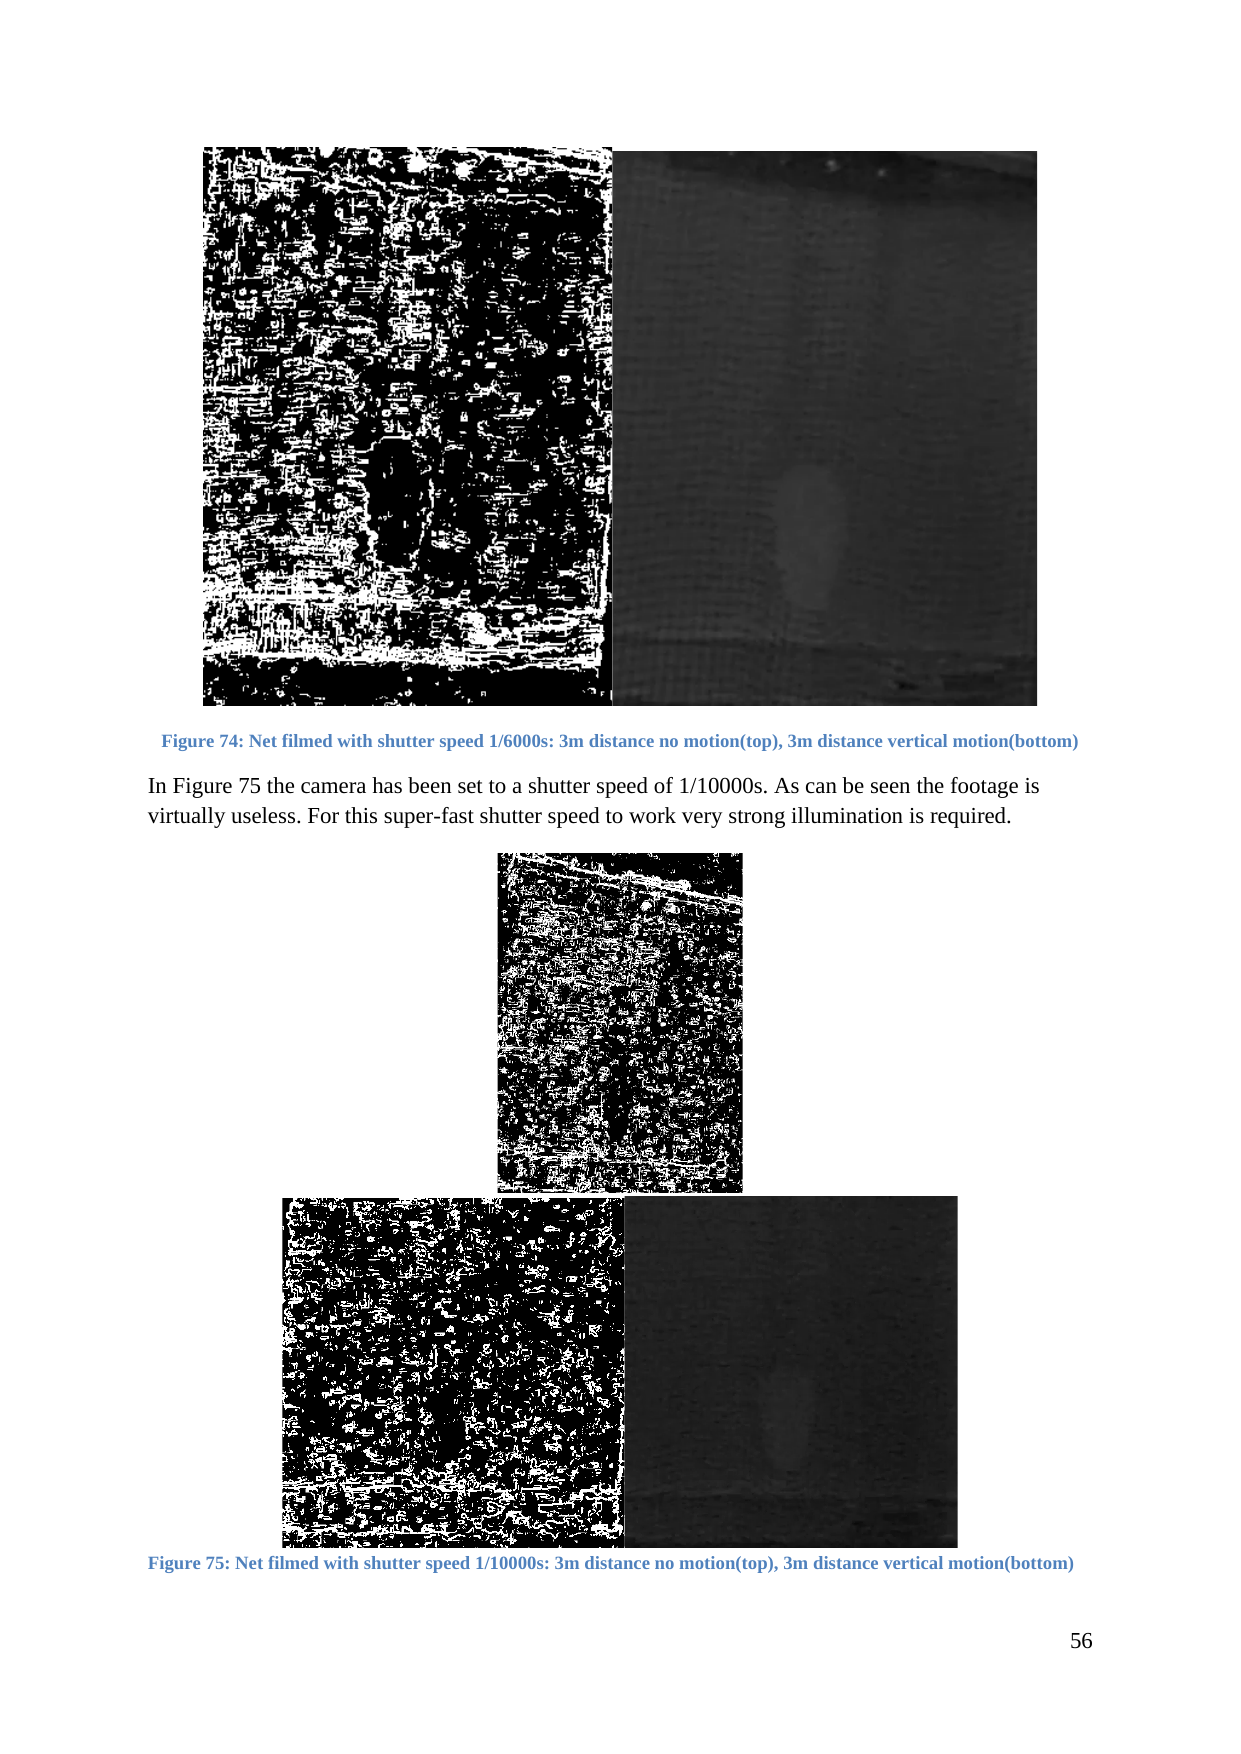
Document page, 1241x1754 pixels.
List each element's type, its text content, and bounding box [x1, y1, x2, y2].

picture [282, 1196, 958, 1548]
text Figure 74: Net filmed with shutter speed 1/6000s: 3m distance no motion(top), 3m distance vertical motion(bottom) [148, 730, 1093, 751]
picture [497, 853, 743, 1193]
text Figure 75: Net filmed with shutter speed 1/10000s: 3m distance no motion(top), 3m distance vertical motion(bottom) [148, 1552, 1093, 1573]
picture [203, 147, 1038, 706]
